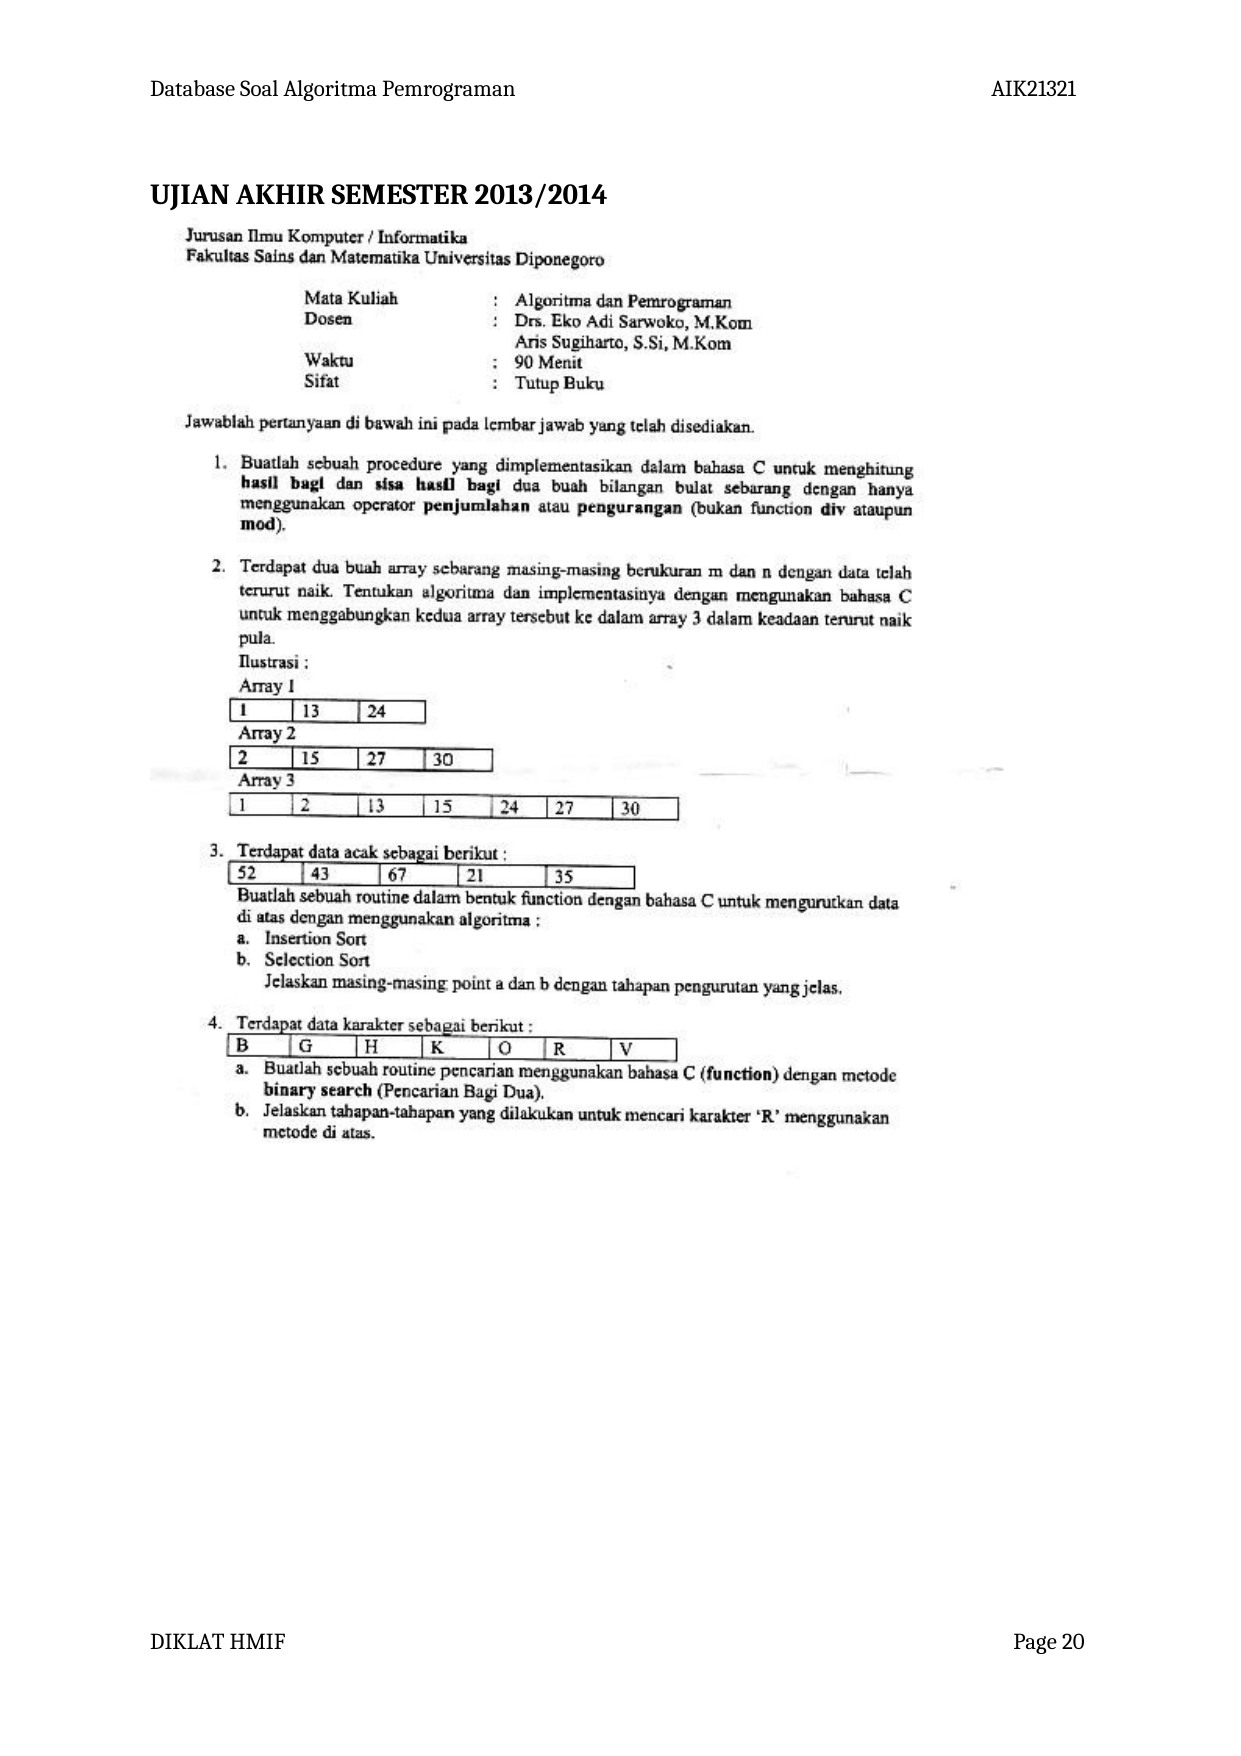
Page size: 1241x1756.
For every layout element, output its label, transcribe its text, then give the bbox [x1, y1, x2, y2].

picture [150, 217, 1004, 1179]
text UJIAN AKHIR SEMESTER 2013/2014 [150, 178, 1142, 212]
